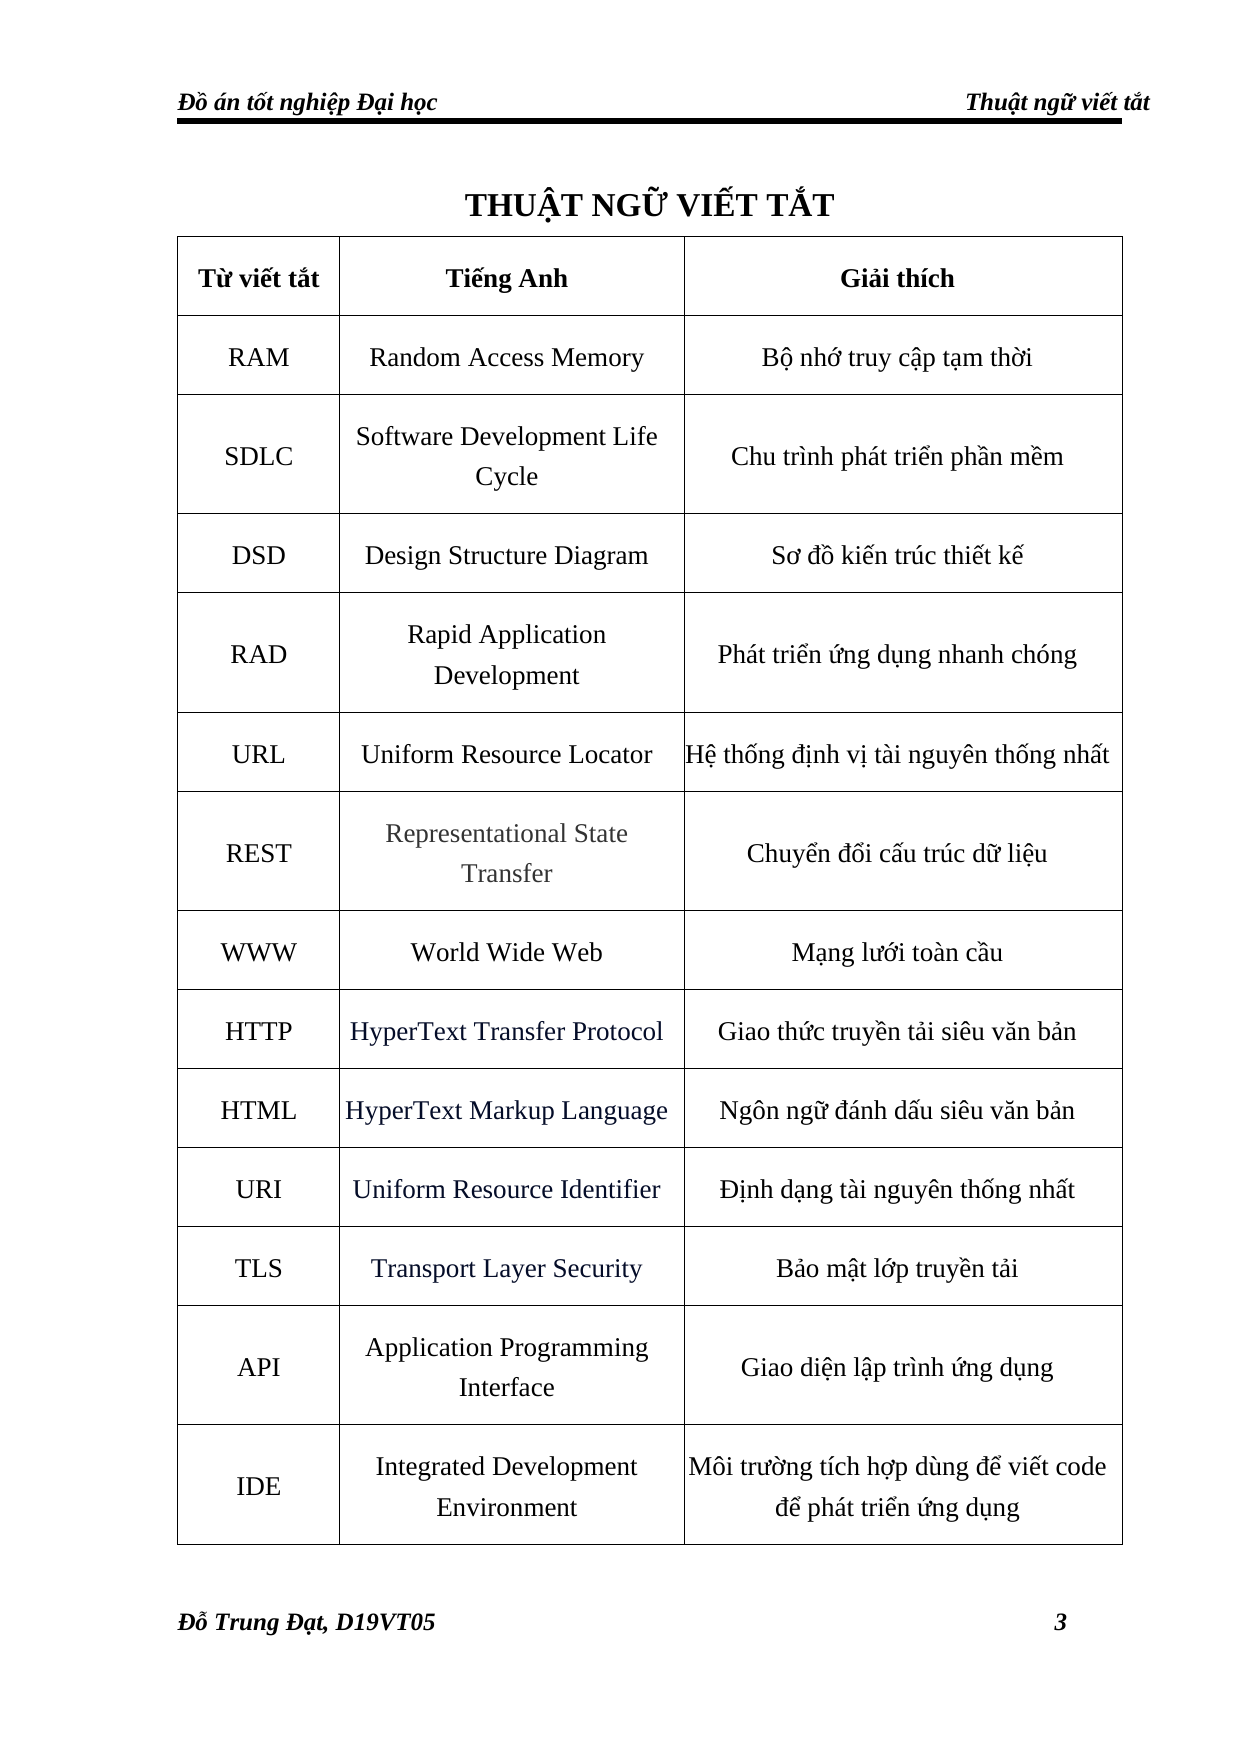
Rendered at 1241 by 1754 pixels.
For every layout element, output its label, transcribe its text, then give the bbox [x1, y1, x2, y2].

table_cell Ngôn ngữ đánh dấu siêu văn bản [685, 1069, 1122, 1147]
table_cell IDE [178, 1425, 339, 1543]
table_cell DSD [178, 514, 339, 592]
table_cell URI [178, 1148, 339, 1226]
table_cell Uniform Resource Locator [340, 713, 684, 791]
table_cell HyperText Transfer Protocol [340, 990, 684, 1068]
table_cell Uniform Resource Identifier [340, 1148, 684, 1226]
table_cell Representational State Transfer [340, 792, 684, 910]
table_cell REST [178, 792, 339, 910]
table_cell Software Development Life Cycle [340, 395, 684, 513]
table_cell URL [178, 713, 339, 791]
table_cell API [178, 1306, 339, 1424]
table_header Giải thích [685, 237, 1122, 315]
table_cell Phát triển ứng dụng nhanh chóng [685, 593, 1122, 712]
table_cell Application Programming Interface [340, 1306, 684, 1424]
table_cell Integrated Development Environment [340, 1425, 684, 1543]
table_cell TLS [178, 1227, 339, 1305]
table_cell Rapid Application Development [340, 593, 684, 712]
table_cell SDLC [178, 395, 339, 513]
table_cell RAD [178, 593, 339, 712]
table_cell Giao diện lập trình ứng dụng [685, 1306, 1122, 1424]
table_cell Transport Layer Security [340, 1227, 684, 1305]
table_cell Chu trình phát triển phần mềm [685, 395, 1122, 513]
table_cell World Wide Web [340, 911, 684, 989]
table_cell Sơ đồ kiến trúc thiết kế [685, 514, 1122, 592]
table_cell Hệ thống định vị tài nguyên thống nhất [685, 713, 1122, 791]
table_cell HyperText Markup Language [340, 1069, 684, 1147]
table_cell Design Structure Diagram [340, 514, 684, 592]
text THUẬT NGỮ VIẾT TẮT [177, 185, 1122, 223]
table_header Tiếng Anh [340, 237, 684, 315]
table_cell HTML [178, 1069, 339, 1147]
table_cell Mạng lưới toàn cầu [685, 911, 1122, 989]
table_cell HTTP [178, 990, 339, 1068]
table_header Từ viết tắt [178, 237, 339, 315]
table_cell WWW [178, 911, 339, 989]
table_cell Bảo mật lớp truyền tải [685, 1227, 1122, 1305]
table_cell Định dạng tài nguyên thống nhất [685, 1148, 1122, 1226]
table_cell Random Access Memory [340, 316, 684, 394]
table_cell Giao thức truyền tải siêu văn bản [685, 990, 1122, 1068]
table_cell RAM [178, 316, 339, 394]
table_cell Bộ nhớ truy cập tạm thời [685, 316, 1122, 394]
table_cell Môi trường tích hợp dùng để viết code để phát triển ứng dụng [685, 1425, 1122, 1543]
table_cell Chuyển đổi cấu trúc dữ liệu [685, 792, 1122, 910]
